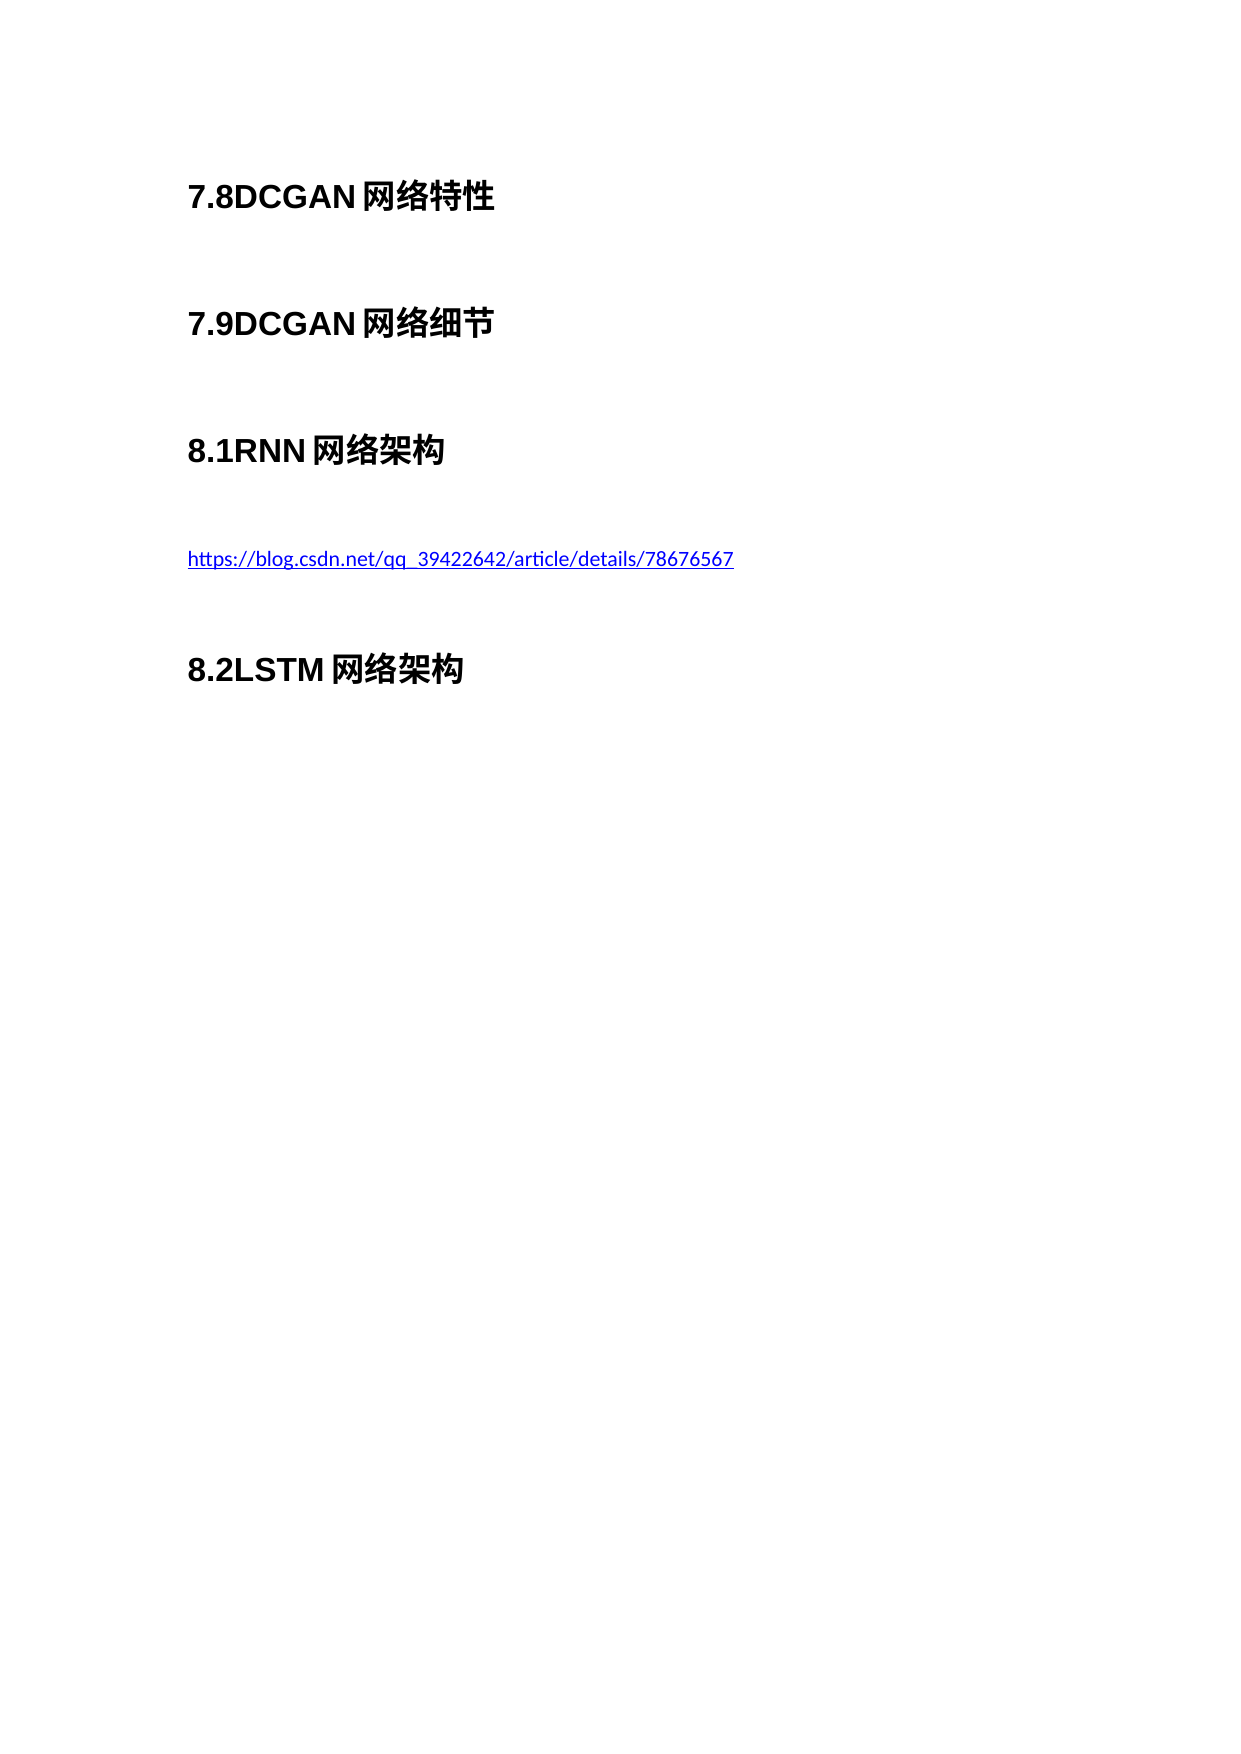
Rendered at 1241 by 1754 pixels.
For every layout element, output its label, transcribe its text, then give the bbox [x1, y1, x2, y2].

subtitle 8.1RNN网络架构 [187, 416, 1053, 481]
subtitle 8.2LSTM网络架构 [187, 634, 1053, 699]
subtitle 7.8DCGAN网络特性 [187, 162, 1053, 227]
text https://blog.csdn.net/qq_39422642/article/details/78676567 [187, 542, 1053, 575]
subtitle 7.9DCGAN网络细节 [187, 289, 1053, 354]
